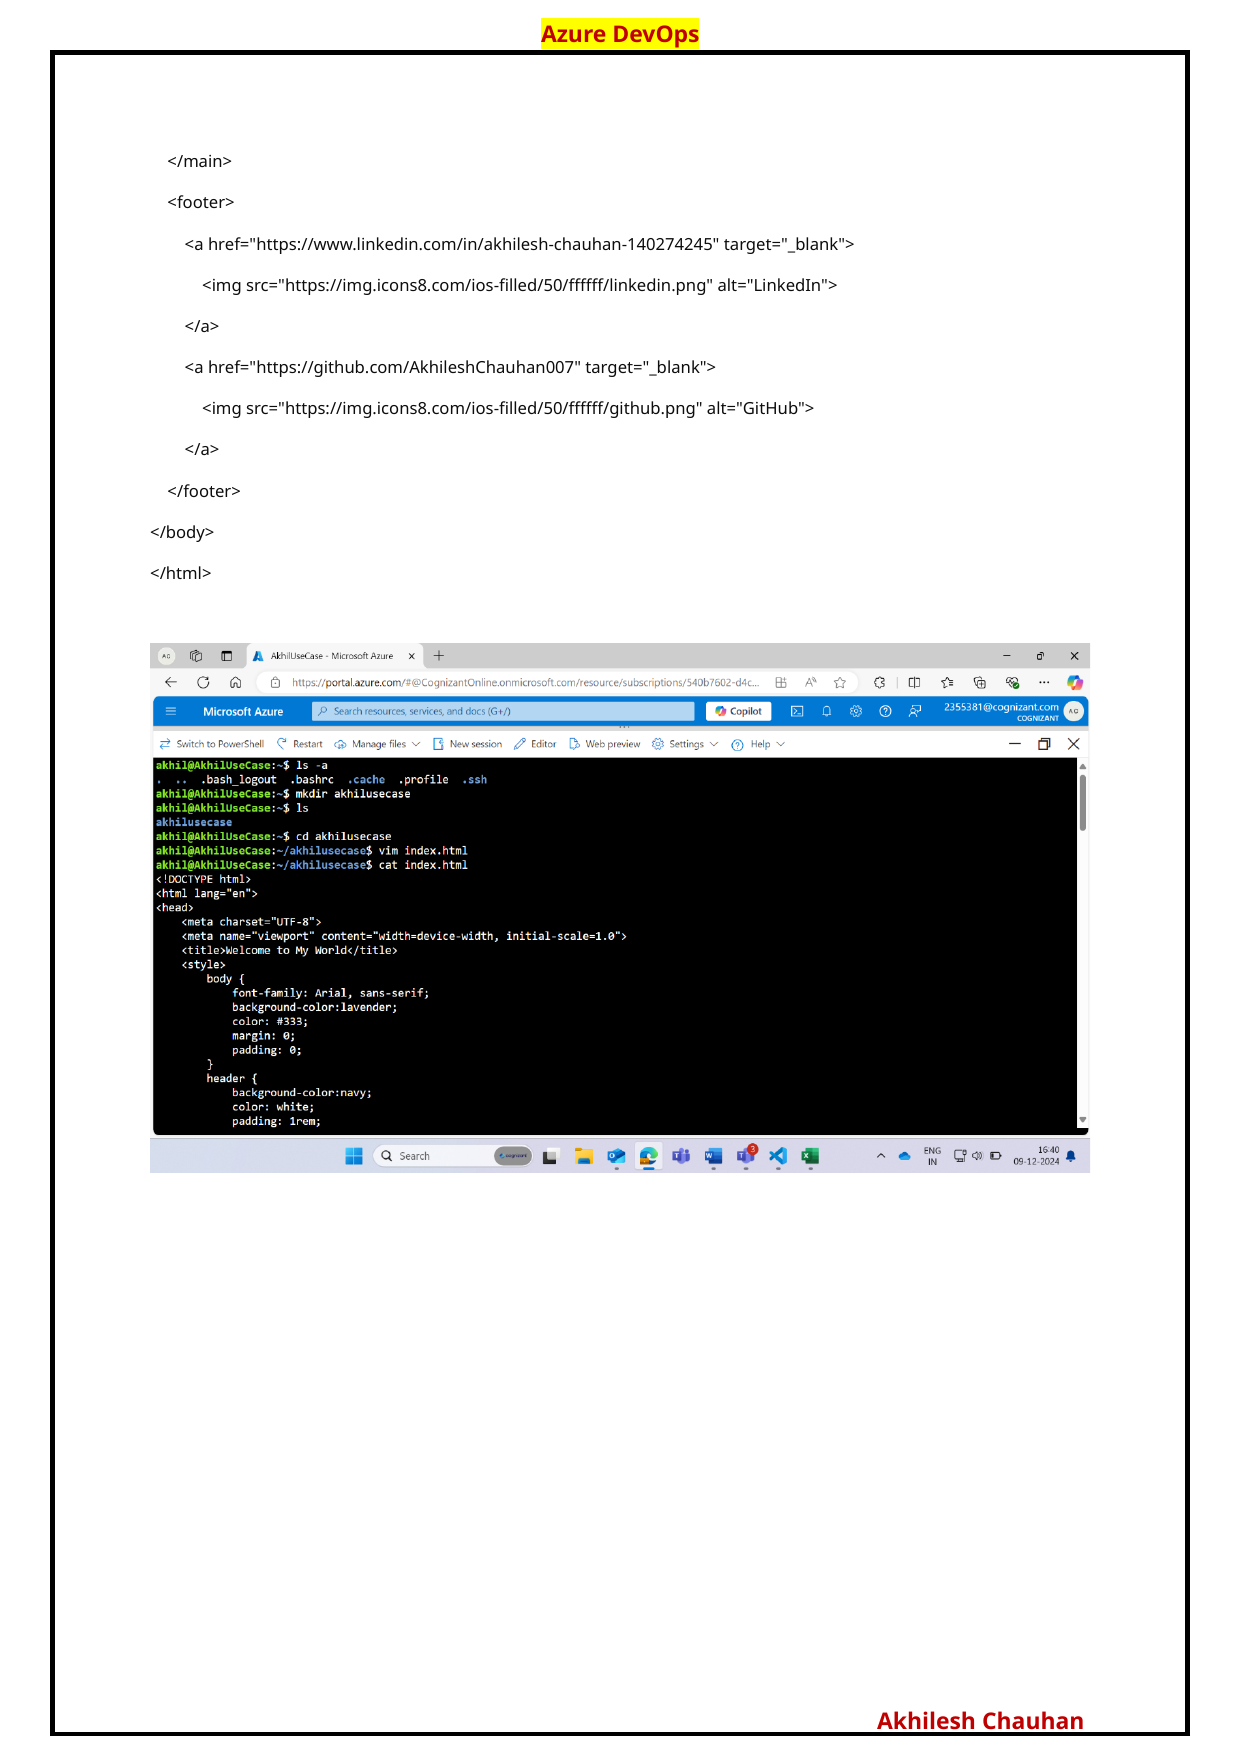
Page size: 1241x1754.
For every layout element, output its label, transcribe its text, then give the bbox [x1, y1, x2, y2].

text <a href="https://github.com/AkhileshChauhan007" target="_blank"> [150, 356, 1090, 378]
text <img src="https://img.icons8.com/ios-filled/50/ffffff/linkedin.png" alt="LinkedIn"> [150, 273, 1090, 296]
picture [150, 643, 1091, 1173]
text </main> [150, 150, 1090, 173]
text </html> [150, 561, 1090, 584]
text </footer> [150, 479, 1090, 502]
text </a> [150, 438, 1090, 461]
text <img src="https://img.icons8.com/ios-filled/50/ffffff/github.png" alt="GitHub"> [150, 397, 1090, 419]
text </body> [150, 520, 1090, 543]
text <footer> [150, 191, 1090, 214]
text </a> [150, 314, 1090, 337]
text <a href="https://www.linkedin.com/in/akhilesh-chauhan-140274245" target="_blank"> [150, 232, 1090, 255]
